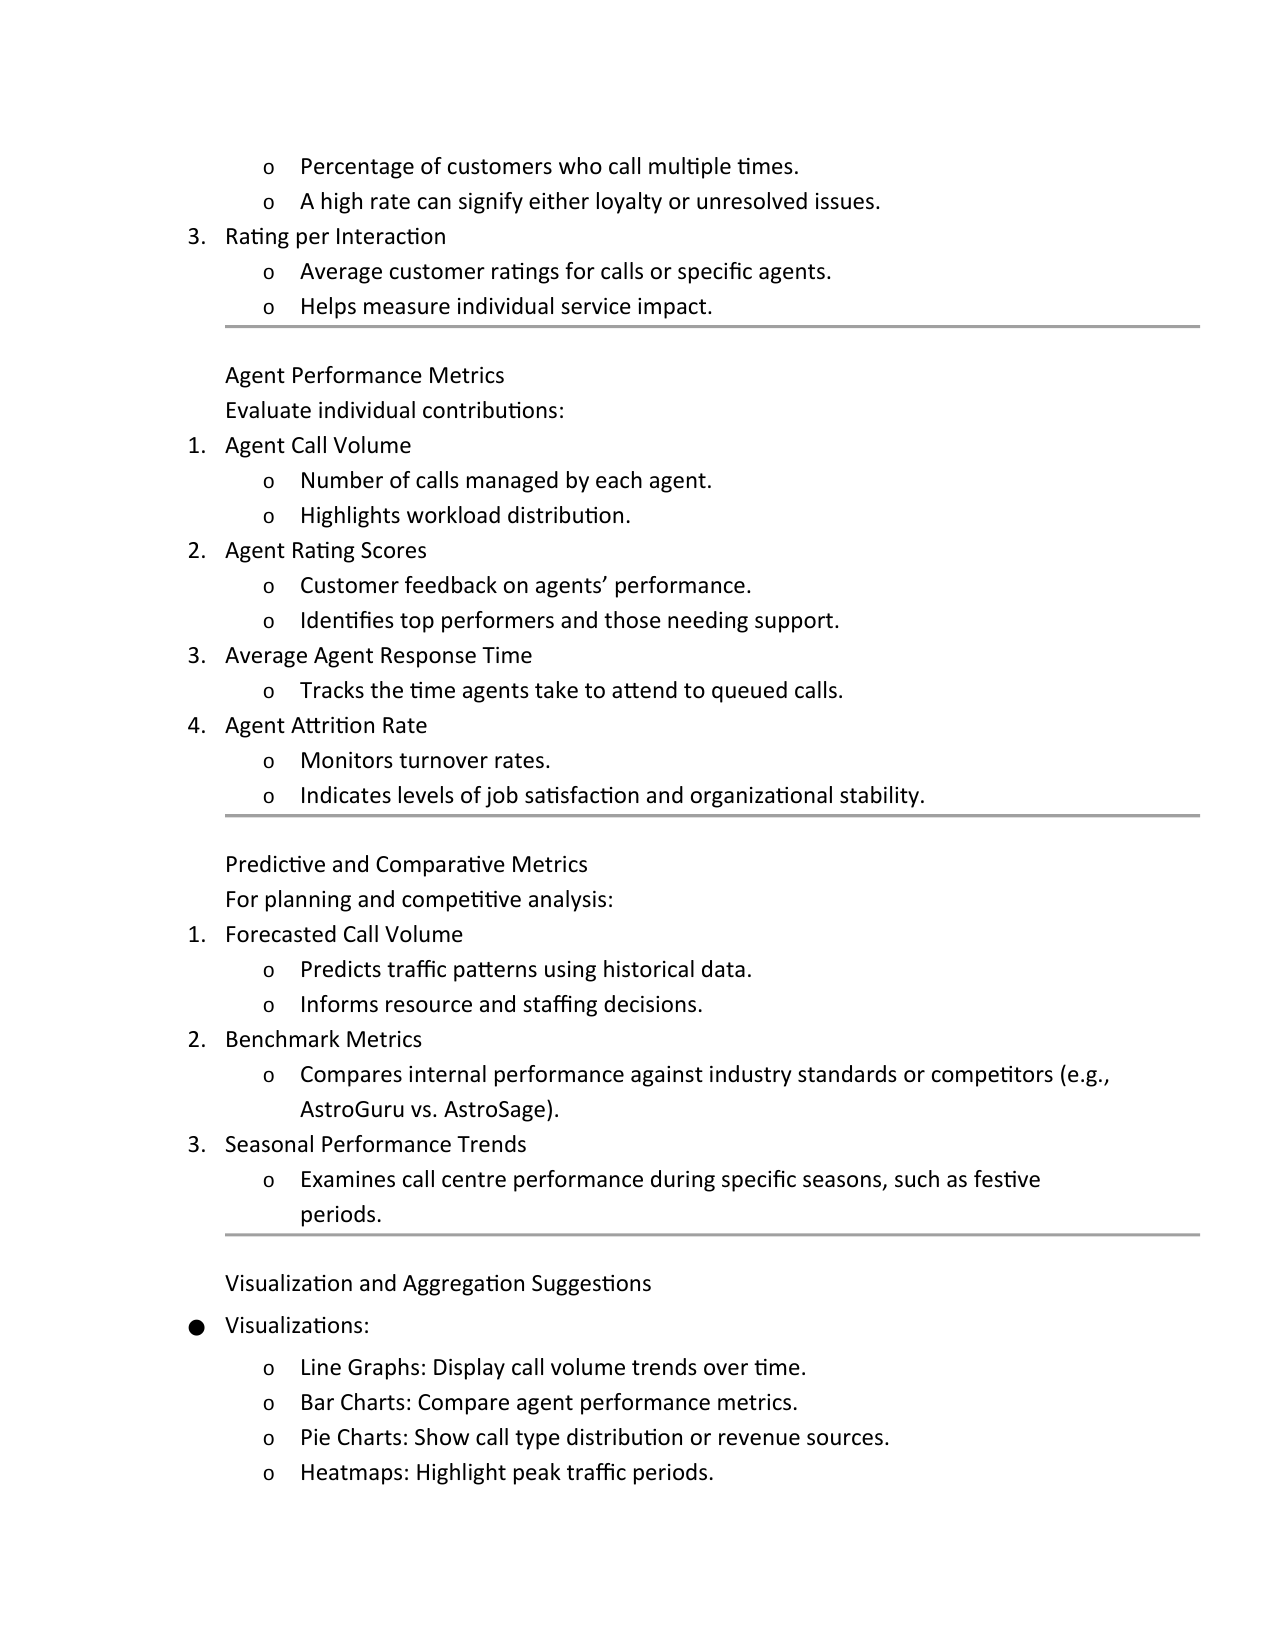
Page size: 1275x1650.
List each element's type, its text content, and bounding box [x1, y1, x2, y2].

list Monitors turnover rates. [262, 744, 1125, 775]
list Benchmark Metrics [187, 1023, 1125, 1054]
list Percentage of customers who call multiple times. [262, 150, 1125, 181]
text Evaluate individual contributions: [225, 394, 1125, 425]
list Line Graphs: Display call volume trends over time. [262, 1352, 1125, 1382]
list Number of calls managed by each agent. [262, 464, 1125, 495]
text Agent Performance Metrics [225, 359, 1125, 390]
list A high rate can signify either loyalty or unresolved issues. [262, 185, 1125, 216]
list Pie Charts: Show call type distribution or revenue sources. [262, 1422, 1125, 1452]
list Identifies top performers and those needing support. [262, 604, 1125, 635]
text For planning and competitive analysis: [225, 883, 1125, 914]
list Indicates levels of job satisfaction and organizational stability. [262, 779, 1125, 810]
list Tracks the time agents take to attend to queued calls. [262, 674, 1125, 705]
list Visualizations: [187, 1302, 1125, 1345]
list Agent Call Volume [187, 429, 1125, 460]
list Agent Attrition Rate [187, 709, 1125, 740]
list Customer feedback on agents’ performance. [262, 569, 1125, 600]
list Seasonal Performance Trends [187, 1128, 1125, 1159]
text Predictive and Comparative Metrics [225, 848, 1125, 879]
list Highlights workload distribution. [262, 499, 1125, 530]
list Forecasted Call Volume [187, 918, 1125, 949]
list Rating per Interaction [187, 220, 1125, 251]
list Predicts traffic patterns using historical data. [262, 953, 1125, 984]
list Compares internal performance against industry standards or competitors (e.g., AstroGuru vs. AstroSage). [262, 1058, 1125, 1124]
list Average Agent Response Time [187, 639, 1125, 670]
list Heatmaps: Highlight peak traffic periods. [262, 1457, 1125, 1487]
list Informs resource and staffing decisions. [262, 988, 1125, 1019]
list Bar Charts: Compare agent performance metrics. [262, 1387, 1125, 1417]
list Examines call centre performance during specific seasons, such as festive periods. [262, 1163, 1125, 1229]
text Visualization and Aggregation Suggestions [225, 1267, 1125, 1298]
list Agent Rating Scores [187, 534, 1125, 565]
list Helps measure individual service impact. [262, 290, 1125, 321]
list Average customer ratings for calls or specific agents. [262, 255, 1125, 286]
